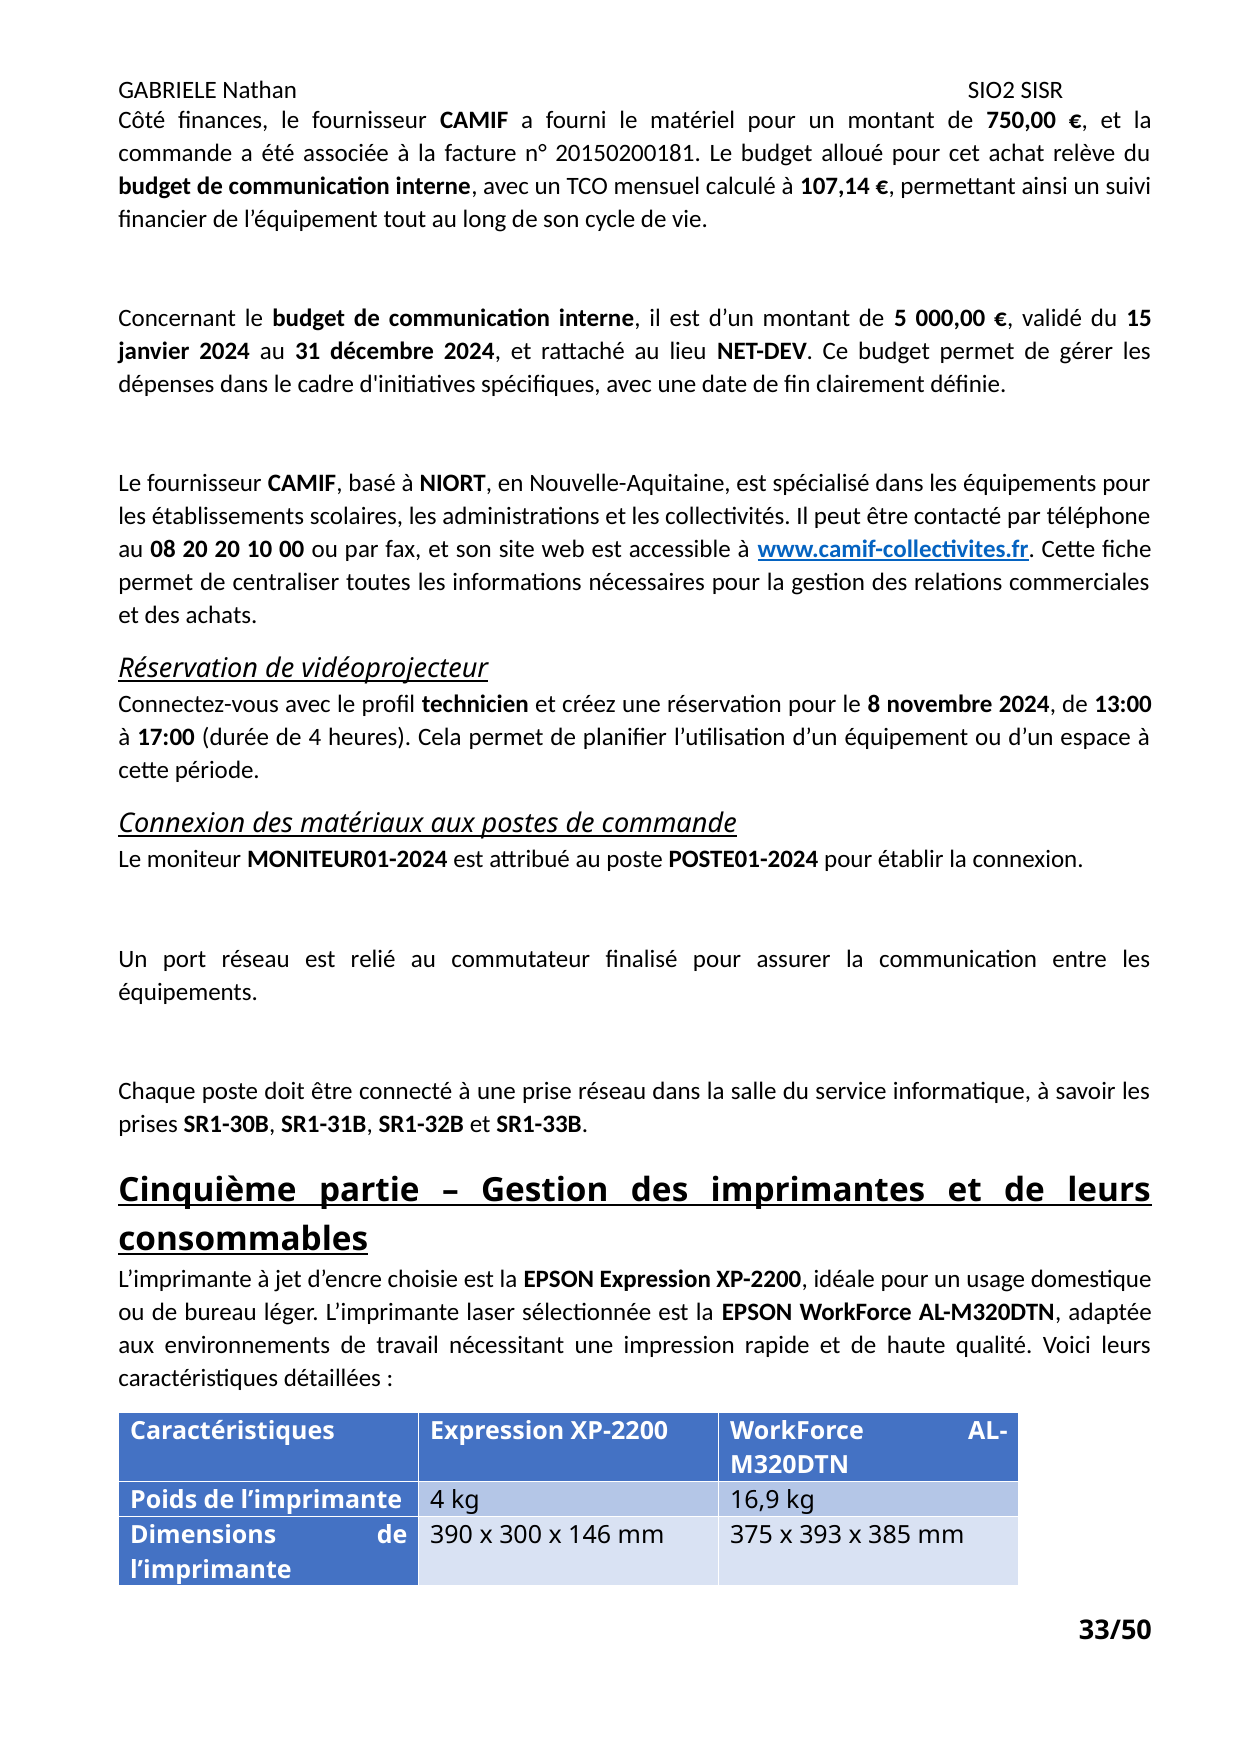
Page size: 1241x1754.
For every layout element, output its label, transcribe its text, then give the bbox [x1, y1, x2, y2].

text Côté finances, le fournisseur CAMIF a fourni le matériel pour un montant de 750,00 €, et la commande a été associée à la facture n° 20150200181. Le budget alloué pour cet achat relève du budget de communication interne, avec un TCO mensuel calculé à 107,14 €, permettant ainsi un suivi financier de l’équipement tout au long de son cycle de vie. [118, 104, 1152, 234]
text Chaque poste doit être connecté à une prise réseau dans la salle du service informatique, à savoir les prises SR1-30B, SR1-31B, SR1-32B et SR1-33B. [118, 1075, 1152, 1138]
subtitle Cinquième partie – Gestion des imprimantes et de leurs consommables [118, 1206, 1152, 1260]
table_header WorkForce AL-M320DTN [719, 1413, 1018, 1481]
subtitle Réservation de vidéoprojecteur [118, 648, 1152, 685]
table_header Caractéristiques [119, 1413, 418, 1481]
text Concernant le budget de communication interne, il est d’un montant de 5 000,00 €, validé du 15 janvier 2024 au 31 décembre 2024, et rattaché au lieu NET-DEV. Ce budget permet de gérer les dépenses dans le cadre d'initiatives spécifiques, avec une date de fin clairement définie. [118, 302, 1152, 399]
subtitle Cinquième partie – Gestion des imprimantes et de leurs consommables [118, 1166, 1152, 1204]
text Le fournisseur CAMIF, basé à NIORT, en Nouvelle-Aquitaine, est spécialisé dans les équipements pour les établissements scolaires, les administrations et les collectivités. Il peut être contacté par téléphone au 08 20 20 10 00 ou par fax, et son site web est accessible à www.camif-collectivites.fr. Cette fiche permet de centraliser toutes les informations nécessaires pour la gestion des relations commerciales et des achats. [118, 467, 1152, 629]
text Connectez-vous avec le profil technicien et créez une réservation pour le 8 novembre 2024, de 13:00 à 17:00 (durée de 4 heures). Cela permet de planifier l’utilisation d’un équipement ou d’un espace à cette période. [118, 688, 1152, 785]
table_cell 390 x 300 x 146 mm [419, 1517, 718, 1585]
table_cell Poids de l’imprimante [119, 1482, 418, 1516]
table_cell Dimensions de l’imprimante [119, 1517, 418, 1585]
table_cell 16,9 kg [719, 1482, 1018, 1516]
text Un port réseau est relié au commutateur finalisé pour assurer la communication entre les équipements. [118, 943, 1152, 1006]
text Le moniteur MONITEUR01-2024 est attribué au poste POSTE01-2024 pour établir la connexion. [118, 843, 1152, 874]
table_cell 4 kg [419, 1482, 718, 1516]
table_cell 375 x 393 x 385 mm [719, 1517, 1018, 1585]
table_header Expression XP-2200 [419, 1413, 718, 1481]
text L’imprimante à jet d’encre choisie est la EPSON Expression XP-2200, idéale pour un usage domestique ou de bureau léger. L’imprimante laser sélectionnée est la EPSON WorkForce AL-M320DTN, adaptée aux environnements de travail nécessitant une impression rapide et de haute qualité. Voici leurs caractéristiques détaillées : [118, 1263, 1152, 1393]
subtitle Connexion des matériaux aux postes de commande [118, 804, 1152, 841]
